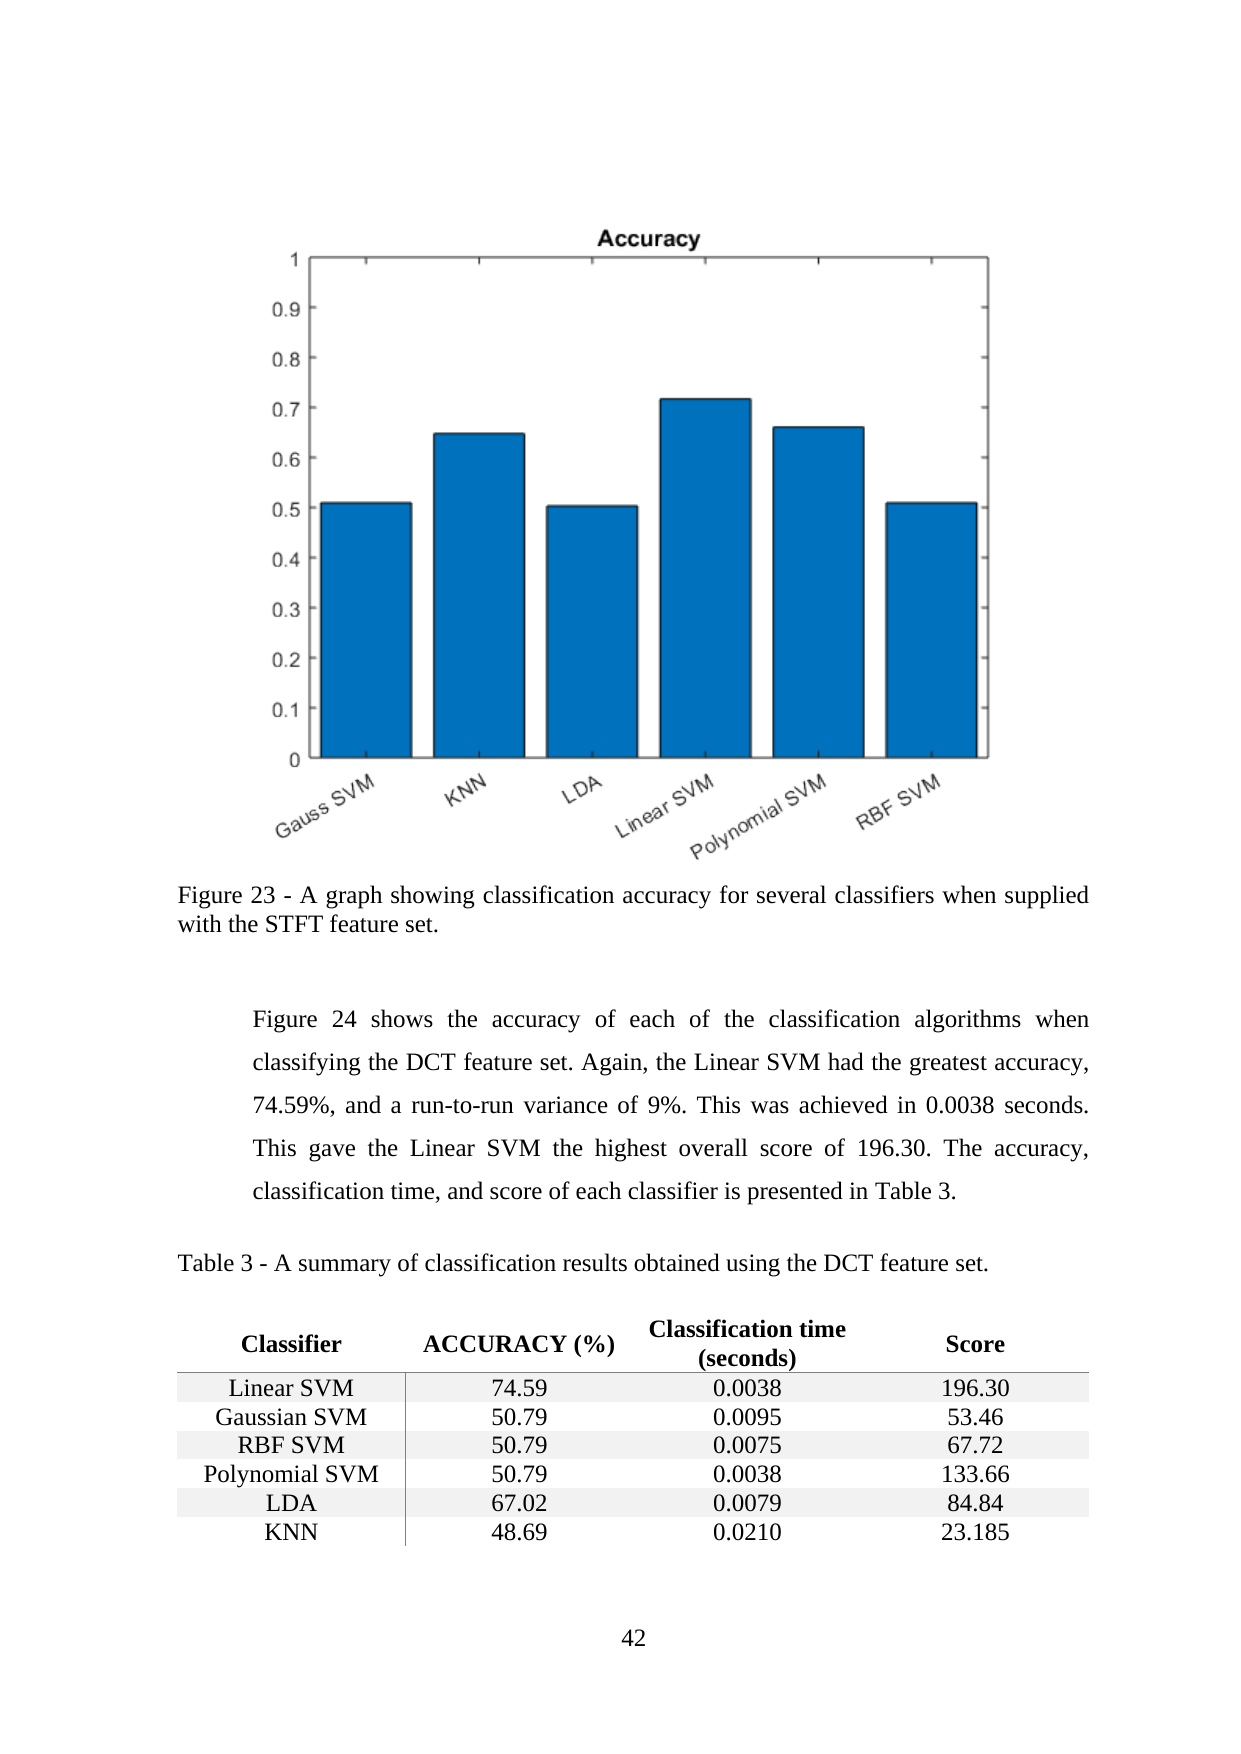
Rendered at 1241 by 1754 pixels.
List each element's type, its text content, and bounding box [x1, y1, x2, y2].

table_cell 133.66 [861, 1459, 1089, 1488]
table_cell 67.72 [861, 1431, 1089, 1459]
table_header Classifier [177, 1315, 405, 1372]
table_cell 84.84 [861, 1488, 1089, 1517]
table_cell 0.0210 [633, 1517, 861, 1546]
table_cell 48.69 [406, 1517, 633, 1546]
table_cell 23.185 [861, 1517, 1089, 1546]
table_cell 0.0079 [633, 1488, 861, 1517]
table_cell 53.46 [861, 1402, 1089, 1431]
table_cell RBF SVM [177, 1431, 405, 1459]
table_cell 0.0095 [633, 1402, 861, 1431]
table_cell Polynomial SVM [177, 1459, 405, 1488]
table_cell 67.02 [406, 1488, 633, 1517]
table_cell kNN [177, 1517, 405, 1546]
table_header Score [861, 1315, 1089, 1372]
table_cell 74.59 [406, 1373, 633, 1402]
table_cell 196.30 [861, 1373, 1089, 1402]
table_cell 50.79 [406, 1402, 633, 1431]
table_header Classification time (seconds) [633, 1315, 861, 1372]
table_cell 50.79 [406, 1459, 633, 1488]
text Figure 24 shows the accuracy of each of the classification algorithms when classifying the DCT feature set. Again, the Linear SVM had the greatest accuracy, 74.59%, and a run-to-run variance of 9%. This was achieved in 0.0038 seconds. This gave the Linear SVM the highest overall score of 196.30. The accuracy, classification time, and score of each classifier is presented in Table 3. [252, 1004, 1090, 1205]
table_cell 0.0038 [633, 1373, 861, 1402]
table_cell Gaussian SVM [177, 1402, 405, 1431]
table_cell 0.0038 [633, 1459, 861, 1488]
table_cell LDA [177, 1488, 405, 1517]
table_cell 50.79 [406, 1431, 633, 1459]
table_cell 0.0075 [633, 1431, 861, 1459]
table_header Accuracy (%) [405, 1315, 633, 1372]
table_cell Linear SVM [177, 1373, 405, 1402]
picture [266, 220, 1001, 866]
